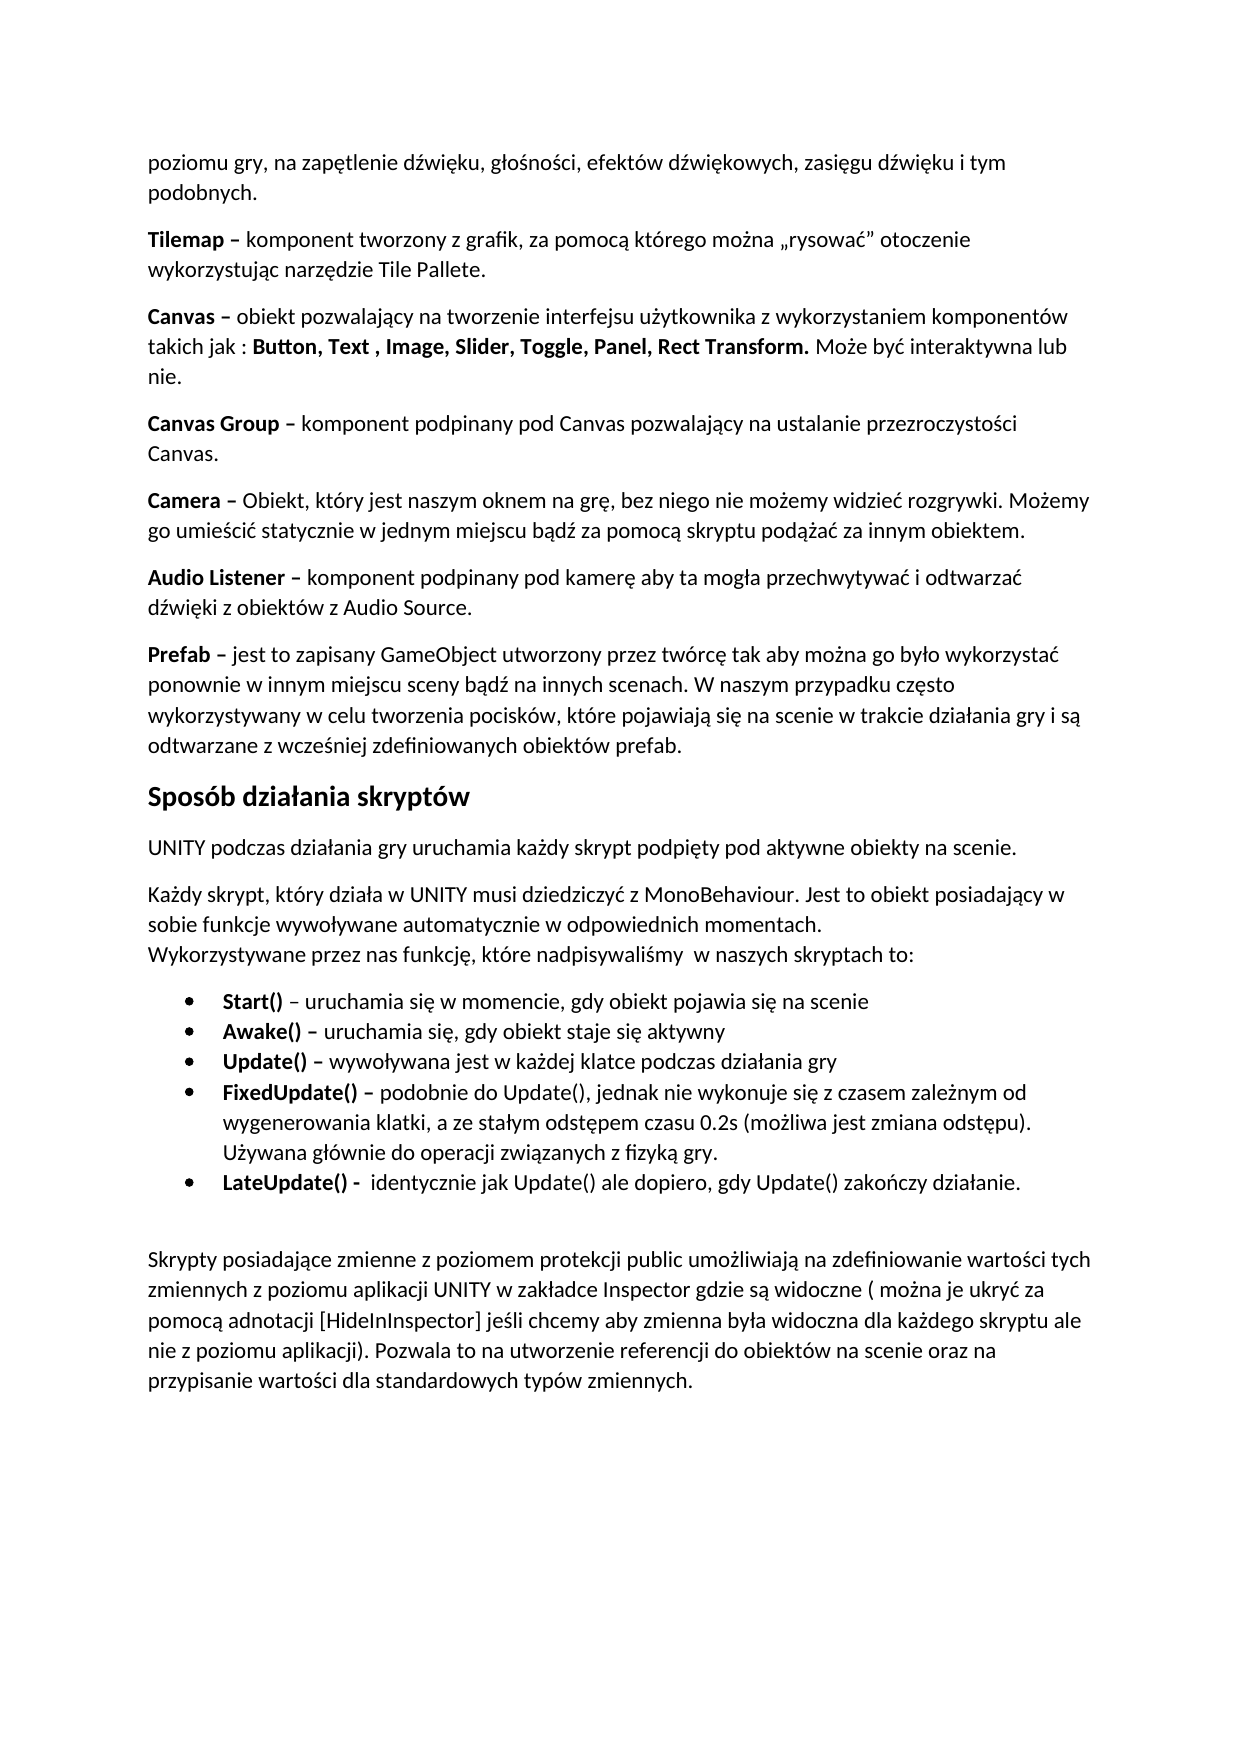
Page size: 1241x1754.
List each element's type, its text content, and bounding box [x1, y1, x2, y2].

text Canvas Group – komponent podpinany pod Canvas pozwalający na ustalanie przezroczystości Canvas. [148, 409, 1093, 467]
list Start() – uruchamia się w momencie, gdy obiekt pojawia się na scenie [185, 987, 1093, 1015]
text UNITY podczas działania gry uruchamia każdy skrypt podpięty pod aktywne obiekty na scenie. [148, 833, 1093, 861]
text Audio Listener – komponent podpinany pod kamerę aby ta mogła przechwytywać i odtwarzać dźwięki z obiektów z Audio Source. [148, 563, 1093, 621]
list LateUpdate() - identycznie jak Update() ale dopiero, gdy Update() zakończy działanie. [185, 1168, 1093, 1196]
text Sposób działania skryptów [148, 778, 1093, 813]
list FixedUpdate() – podobnie do Update(), jednak nie wykonuje się z czasem zależnym od wygenerowania klatki, a ze stałym odstępem czasu 0.2s (możliwa jest zmiana odstępu). Używana głównie do operacji związanych z fizyką gry. [185, 1078, 1093, 1166]
list Awake() – uruchamia się, gdy obiekt staje się aktywny [185, 1017, 1093, 1045]
list Update() – wywoływana jest w każdej klatce podczas działania gry [185, 1047, 1093, 1076]
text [148, 148, 1093, 206]
text Każdy skrypt, który działa w UNITY musi dziedziczyć z MonoBehaviour. Jest to obiekt posiadający w sobie funkcje wywoływane automatycznie w odpowiednich momentach. Wykorzystywane przez nas funkcję, które nadpisywaliśmy w naszych skryptach to: [148, 880, 1093, 968]
text Prefab – jest to zapisany GameObject utworzony przez twórcę tak aby można go było wykorzystać ponownie w innym miejscu sceny bądź na innych scenach. W naszym przypadku często wykorzystywany w celu tworzenia pocisków, które pojawiają się na scenie w trakcie działania gry i są odtwarzane z wcześniej zdefiniowanych obiektów prefab. [148, 640, 1093, 759]
text Camera – Obiekt, który jest naszym oknem na grę, bez niego nie możemy widzieć rozgrywki. Możemy go umieścić statycznie w jednym miejscu bądź za pomocą skryptu podążać za innym obiektem. [148, 486, 1093, 544]
text Tilemap – komponent tworzony z grafik, za pomocą którego można „rysować” otoczenie wykorzystując narzędzie Tile Pallete. [148, 225, 1093, 283]
text Canvas – obiekt pozwalający na tworzenie interfejsu użytkownika z wykorzystaniem komponentów takich jak : Button, Text , Image, Slider, Toggle, Panel, Rect Transform. Może być interaktywna lub nie. [148, 302, 1093, 390]
text Skrypty posiadające zmienne z poziomem protekcji public umożliwiają na zdefiniowanie wartości tych zmiennych z poziomu aplikacji UNITY w zakładce Inspector gdzie są widoczne ( można je ukryć za pomocą adnotacji [HideInInspector] jeśli chcemy aby zmienna była widoczna dla każdego skryptu ale nie z poziomu aplikacji). Pozwala to na utworzenie referencji do obiektów na scenie oraz na przypisanie wartości dla standardowych typów zmiennych. [148, 1245, 1093, 1394]
